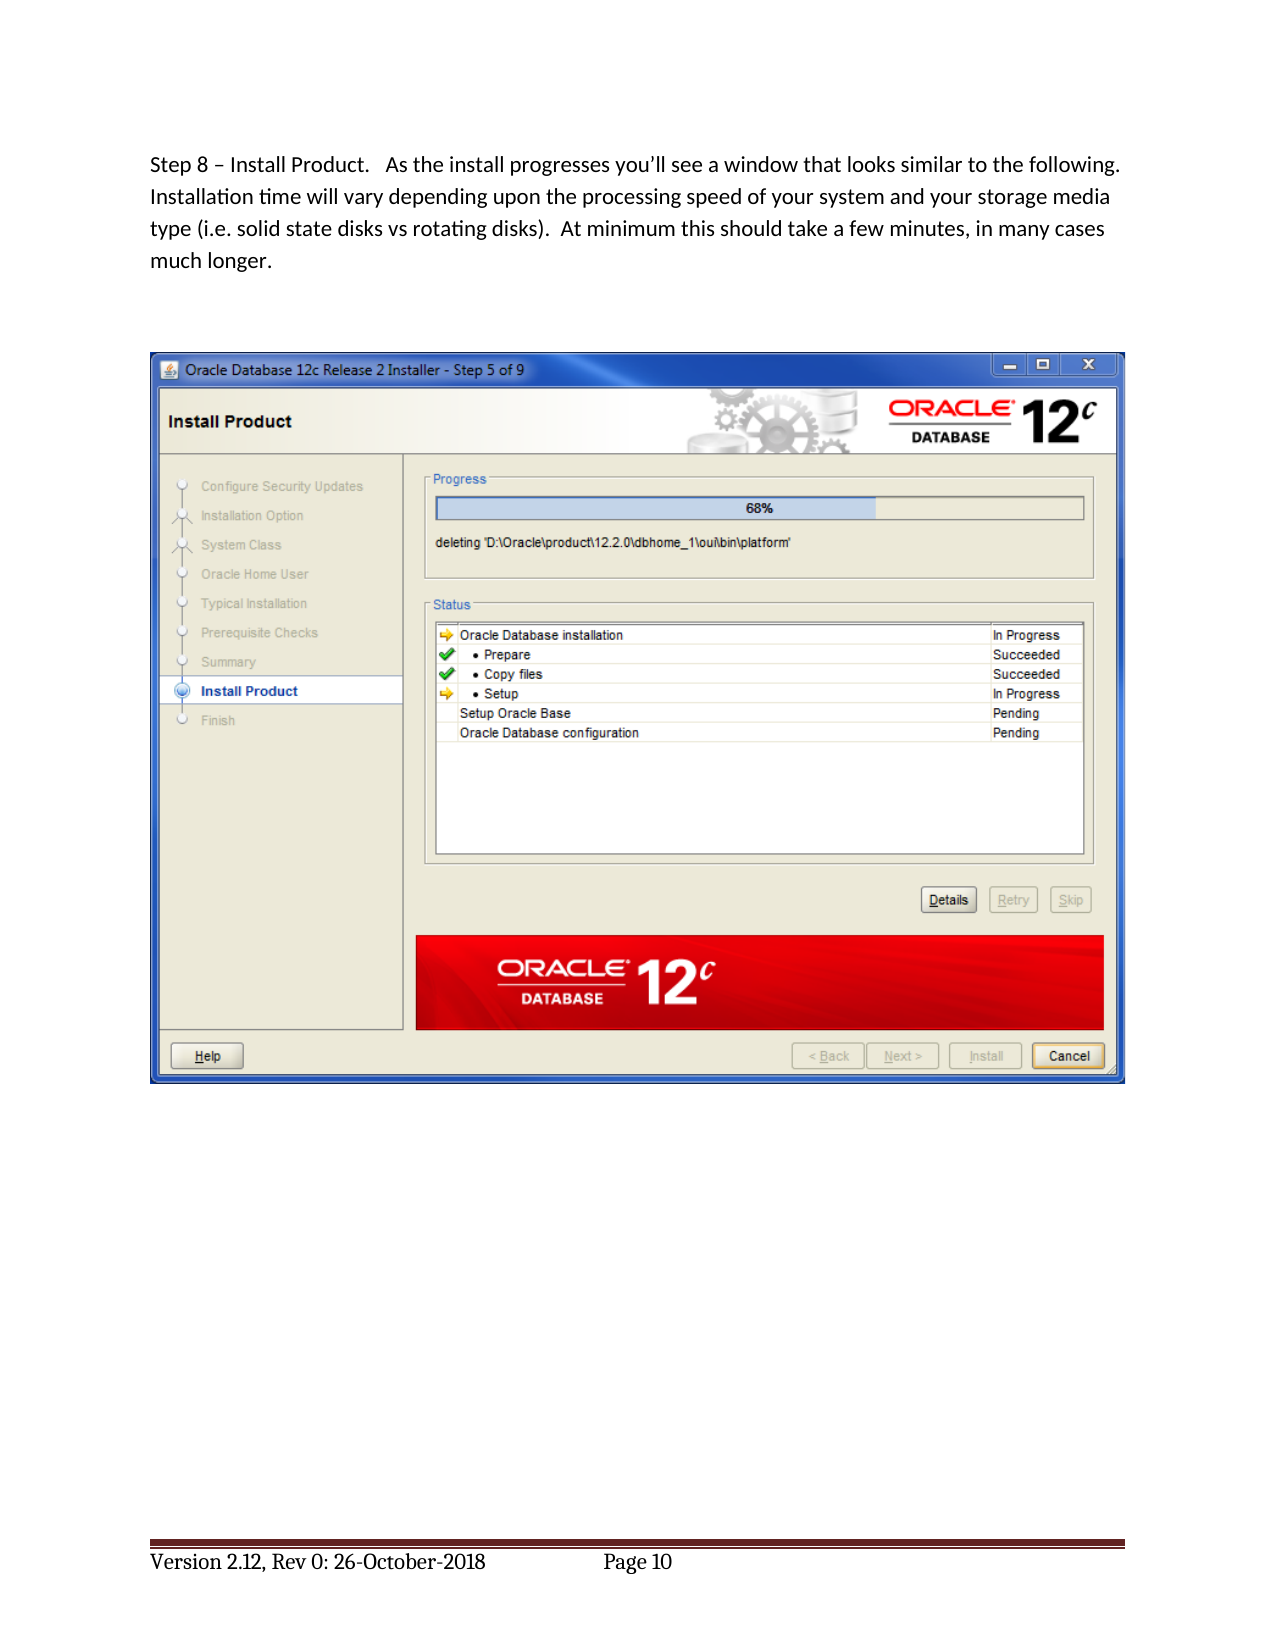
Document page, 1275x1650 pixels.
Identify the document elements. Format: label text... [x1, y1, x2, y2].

picture [150, 352, 1125, 1084]
text Step 8 – Install Product. As the install progresses you’ll see a window that looks similar to the following. Installation time will vary depending upon the processing speed of your system and your storage media type (i.e. solid state disks vs rotating disks). At minimum this should take a few minutes, in many cases much longer. [150, 150, 1125, 274]
